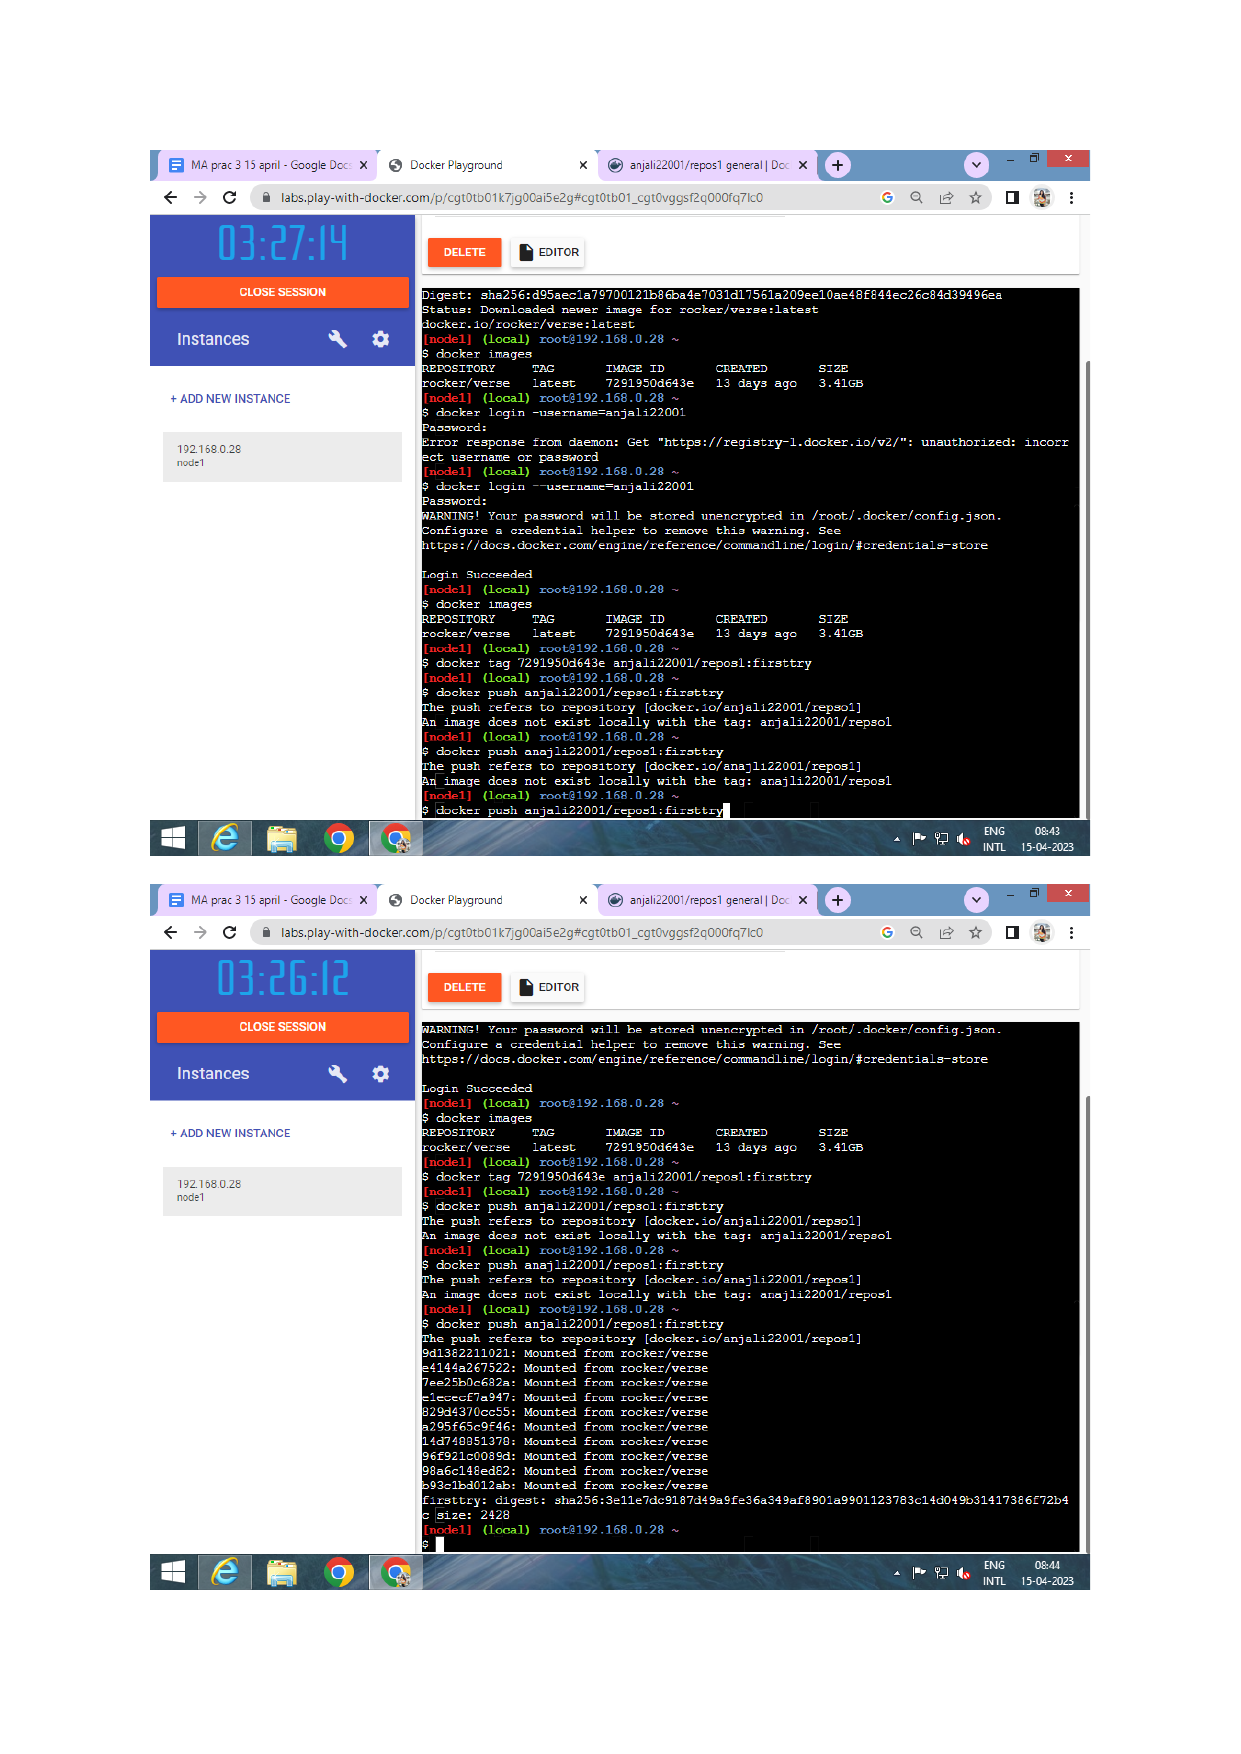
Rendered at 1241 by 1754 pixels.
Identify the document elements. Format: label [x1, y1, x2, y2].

picture [150, 884, 1091, 1590]
picture [150, 150, 1091, 856]
